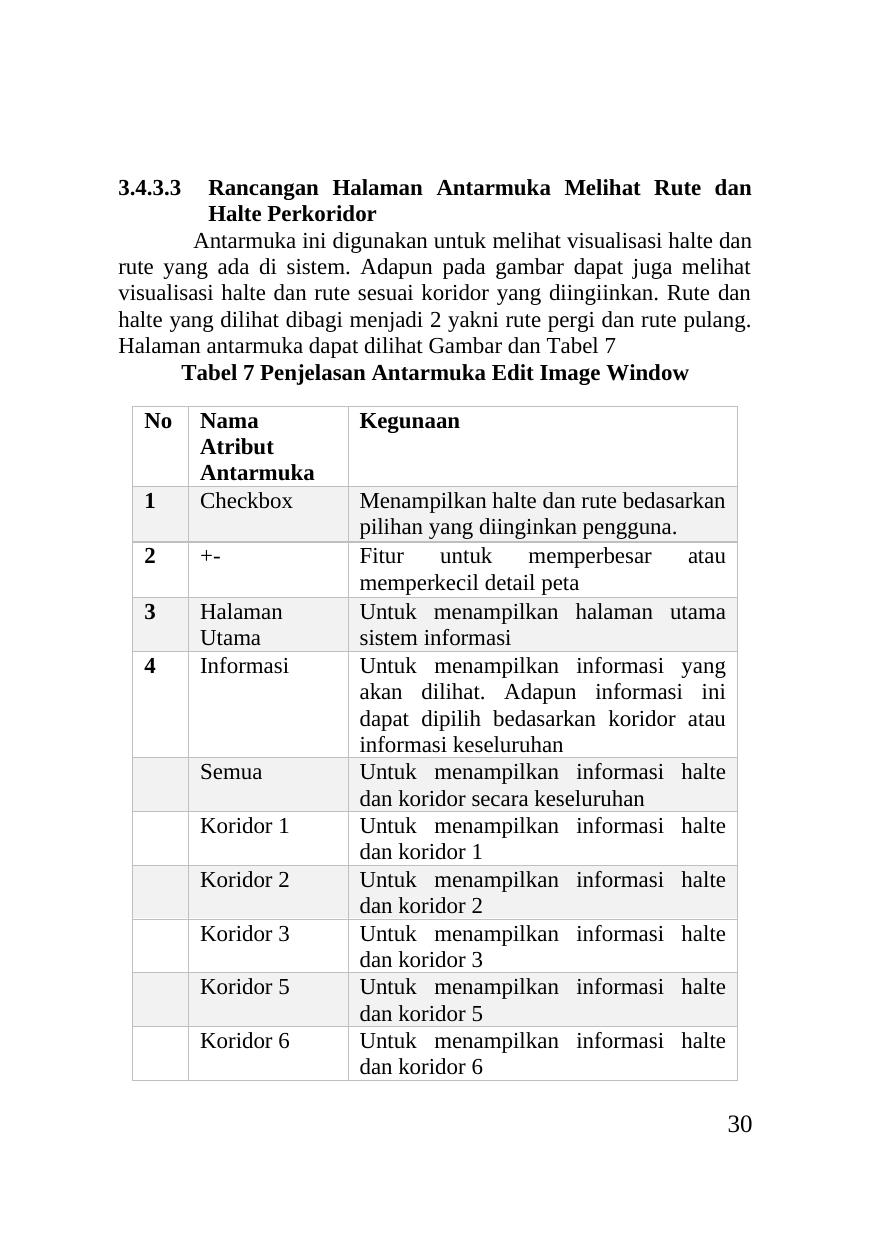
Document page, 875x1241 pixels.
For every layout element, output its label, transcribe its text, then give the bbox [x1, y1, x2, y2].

table_cell Koridor 5 [189, 973, 348, 1026]
text Tabel 7 Penjelasan Antarmuka Edit Image Window [118, 358, 752, 385]
table_cell Informasi [189, 652, 348, 757]
table_cell [133, 920, 188, 972]
table_cell Koridor 1 [189, 812, 348, 865]
table_cell Untuk menampilkan informasi yang akan dilihat. Adapun informasi ini dapat dipilih bedasarkan koridor atau informasi keseluruhan [349, 652, 737, 757]
text Antarmuka ini digunakan untuk melihat visualisasi halte dan rute yang ada di sistem. Adapun pada gambar dapat juga melihat visualisasi halte dan rute sesuai koridor yang diingiinkan. Rute dan halte yang dilihat dibagi menjadi 2 yakni rute pergi dan rute pulang. Halaman antarmuka dapat dilihat Gambar dan Tabel 7 [118, 227, 752, 358]
table_cell +- [189, 543, 348, 597]
table_cell Untuk menampilkan informasi halte dan koridor 6 [349, 1027, 737, 1080]
subtitle Rancangan Halaman Antarmuka Melihat Rute dan Halte Perkoridor [118, 174, 752, 227]
table_cell [133, 1027, 188, 1080]
table_cell 4 [133, 652, 188, 757]
table_cell Checkbox [189, 487, 348, 541]
table_cell 2 [133, 543, 188, 597]
table_cell Menampilkan halte dan rute bedasarkan pilihan yang diinginkan pengguna. [349, 487, 737, 541]
table_cell Untuk menampilkan halaman utama sistem informasi [349, 598, 737, 651]
table_cell Koridor 2 [189, 866, 348, 918]
table_cell Halaman Utama [189, 598, 348, 651]
table_header Kegunaan [349, 407, 737, 486]
table_cell 3 [133, 598, 188, 651]
table_cell Untuk menampilkan informasi halte dan koridor 3 [349, 920, 737, 972]
table_cell Koridor 3 [189, 920, 348, 972]
table_header No [133, 407, 188, 486]
table_cell Semua [189, 758, 348, 811]
table_cell [133, 758, 188, 811]
table_cell Untuk menampilkan informasi halte dan koridor secara keseluruhan [349, 758, 737, 811]
table_cell Untuk menampilkan informasi halte dan koridor 5 [349, 973, 737, 1026]
table_cell 1 [133, 487, 188, 541]
table_cell [133, 866, 188, 918]
table_cell [133, 812, 188, 865]
table_cell [133, 973, 188, 1026]
table_cell Untuk menampilkan informasi halte dan koridor 1 [349, 812, 737, 865]
table_cell Untuk menampilkan informasi halte dan koridor 2 [349, 866, 737, 918]
table_cell Fitur untuk memperbesar atau memperkecil detail peta [349, 543, 737, 597]
table_header Nama Atribut Antarmuka [189, 407, 348, 486]
table_cell Koridor 6 [189, 1027, 348, 1080]
